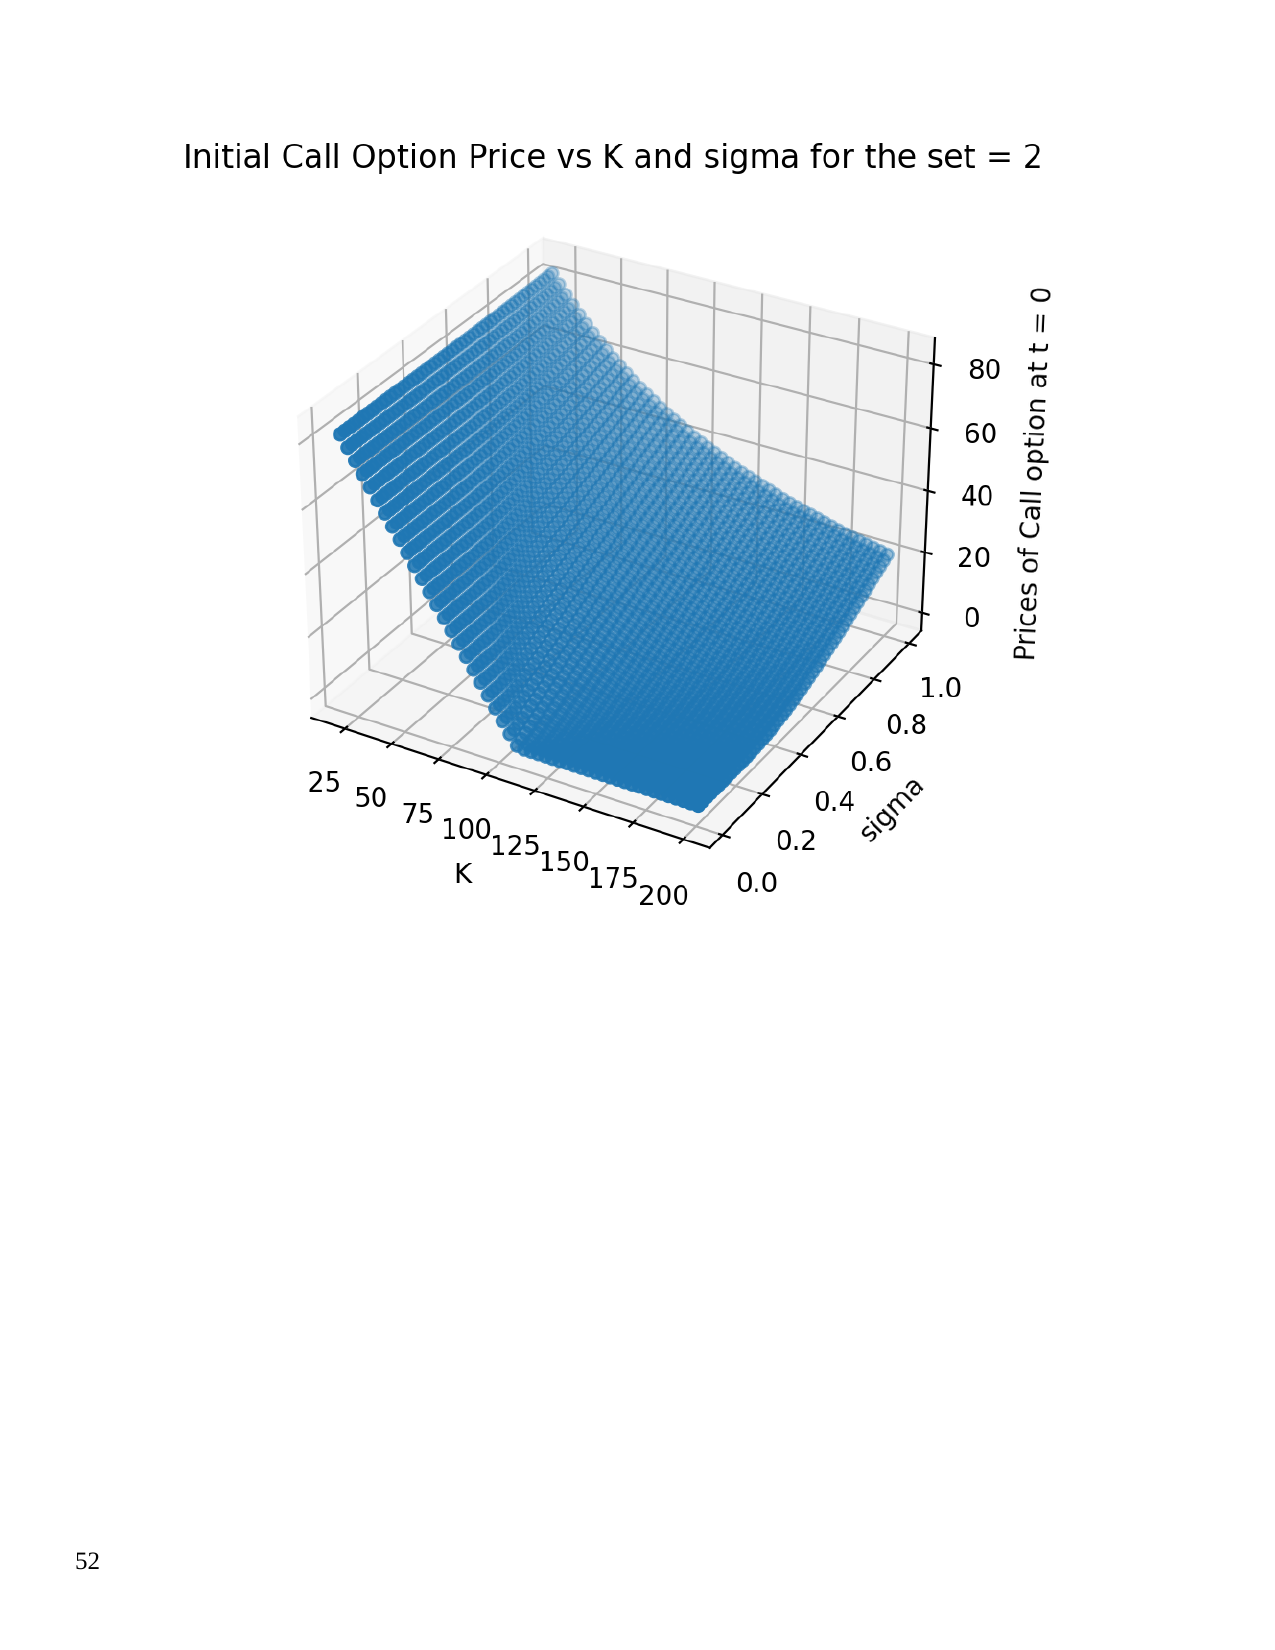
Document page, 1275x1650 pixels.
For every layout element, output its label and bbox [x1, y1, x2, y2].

picture [75, 75, 1200, 984]
